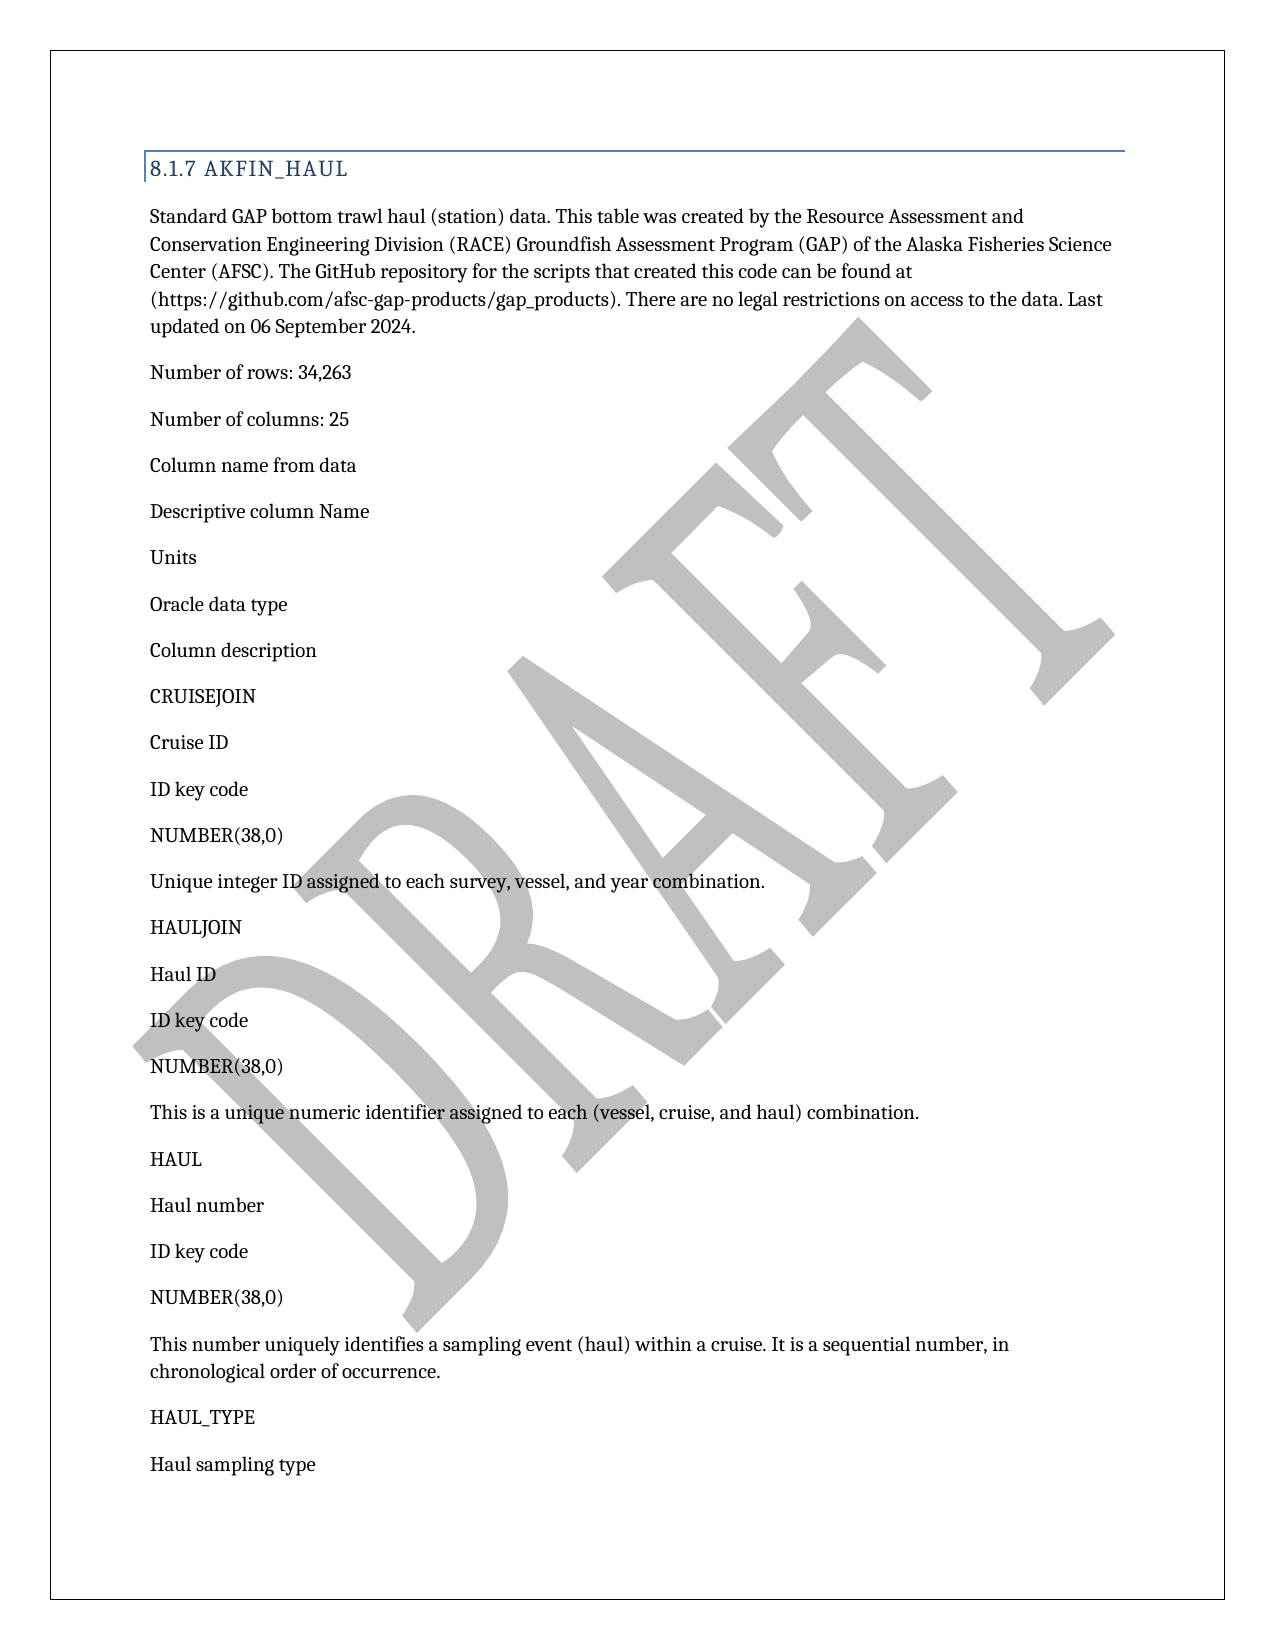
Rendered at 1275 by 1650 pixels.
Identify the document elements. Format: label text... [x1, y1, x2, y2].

text Haul ID [150, 962, 1125, 986]
subtitle 8.1.7 AKFIN_HAUL [146, 152, 1125, 182]
text This is a unique numeric identifier assigned to each (vessel, cruise, and haul) combination. [150, 1101, 1125, 1125]
text This number uniquely identifies a sampling event (haul) within a cruise. It is a sequential number, in chronological order of occurrence. [150, 1332, 1125, 1384]
text Number of rows: 34,263 [150, 361, 1125, 385]
text HAUL_TYPE [150, 1406, 1125, 1430]
text Cruise ID [150, 731, 1125, 755]
text Number of columns: 25 [150, 407, 1125, 431]
text NUMBER(38,0) [150, 1055, 1125, 1079]
text Oracle data type [150, 592, 1125, 616]
text Standard GAP bottom trawl haul (station) data. This table was created by the Resource Assessment and Conservation Engineering Division (RACE) Groundfish Assessment Program (GAP) of the Alaska Fisheries Science Center (AFSC). The GitHub repository for the scripts that created this code can be found at (https://github.com/afsc-gap-products/gap_products). There are no legal restrictions on access to the data. Last updated on 06 September 2024. [150, 205, 1125, 339]
text Units [150, 546, 1125, 570]
text HAULJOIN [150, 916, 1125, 940]
text ID key code [150, 1008, 1125, 1032]
text Unique integer ID assigned to each survey, vessel, and year combination. [150, 870, 1125, 894]
text Descriptive column Name [150, 500, 1125, 524]
text CRUISEJOIN [150, 685, 1125, 709]
text Column name from data [150, 453, 1125, 477]
text ID key code [150, 777, 1125, 801]
text Column description [150, 638, 1125, 662]
text NUMBER(38,0) [150, 1286, 1125, 1310]
text NUMBER(38,0) [150, 823, 1125, 847]
text ID key code [150, 1240, 1125, 1264]
text HAUL [150, 1147, 1125, 1171]
text Haul sampling type [150, 1452, 1125, 1476]
text Haul number [150, 1193, 1125, 1217]
